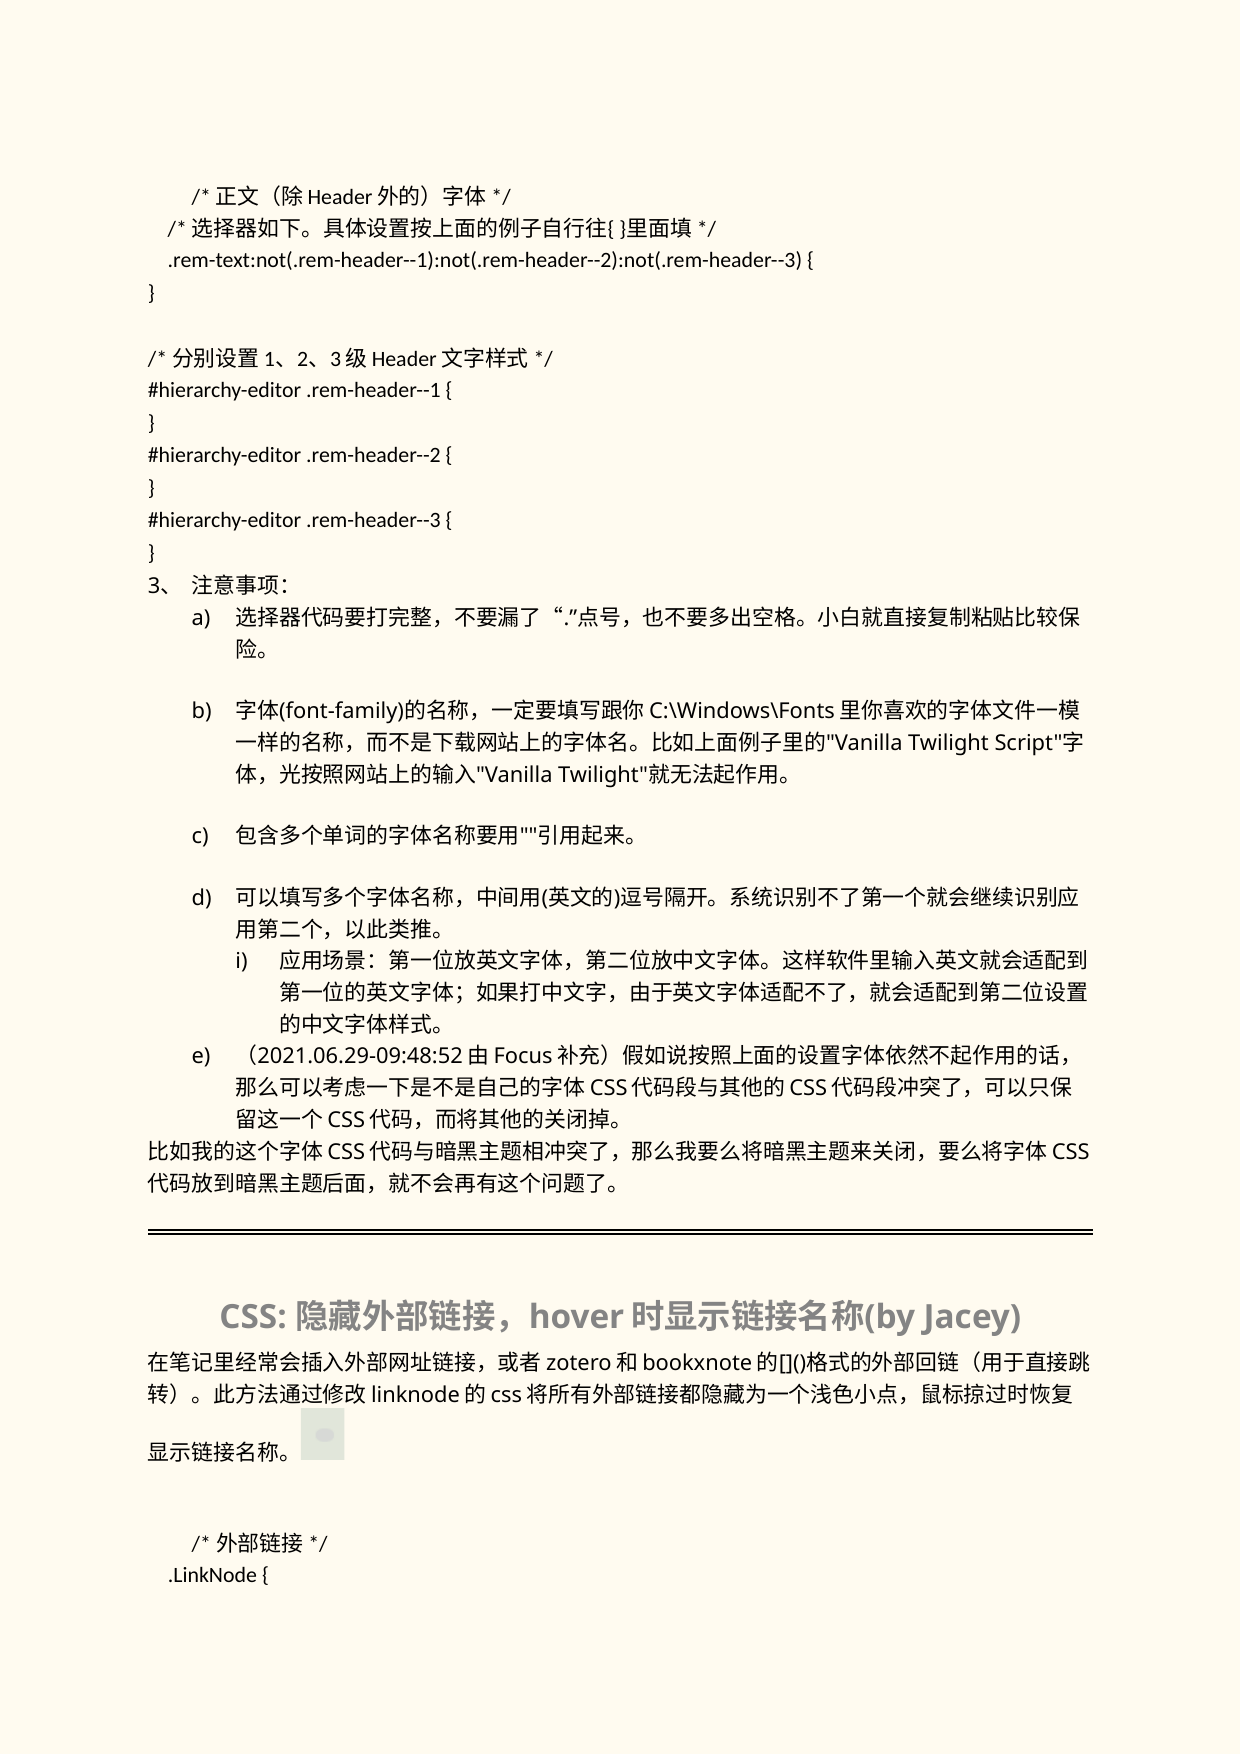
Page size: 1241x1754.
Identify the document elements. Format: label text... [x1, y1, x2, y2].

list （2021.06.29-09:48:52由Focus补充）假如说按照上面的设置字体依然不起作用的话，那么可以考虑一下是不是自己的字体CSS代码段与其他的CSS代码段冲突了，可以只保留这一个CSS代码，而将其他的关闭掉。 [191, 1038, 1093, 1134]
picture [300, 1408, 345, 1460]
text #hierarchy-editor .rem-header--2 { [148, 438, 1093, 471]
text #hierarchy-editor .rem-header--3 { [148, 503, 1093, 536]
text #hierarchy-editor .rem-header--1 { [148, 373, 1093, 406]
list 选择器代码要打完整，不要漏了“.”点号，也不要多出空格。小白就直接复制粘贴比较保险。 [191, 600, 1093, 663]
text } [148, 536, 1093, 568]
list 注意事项： [148, 568, 1093, 600]
text /* 分别设置1、2、3级Header文字样式 */ [148, 341, 1093, 373]
text /* 正文（除Header外的）字体 */ [148, 178, 1093, 211]
text /* 外部链接 */ [148, 1526, 1093, 1558]
list 可以填写多个字体名称，中间用(英文的)逗号隔开。系统识别不了第一个就会继续识别应用第二个，以此类推。 [191, 880, 1093, 943]
text } [148, 471, 1093, 503]
text .rem-text:not(.rem-header--1):not(.rem-header--2):not(.rem-header--3) { [148, 243, 1093, 276]
text /* 选择器如下。具体设置按上面的例子自行往{ }里面填 */ [148, 211, 1093, 243]
list 字体(font-family)的名称，一定要填写跟你C:\Windows\Fonts里你喜欢的字体文件一模一样的名称，而不是下载网站上的字体名。比如上面例子里的"Vanilla Twilight Script"字体，光按照网站上的输入"Vanilla Twilight"就无法起作用。 [191, 693, 1093, 788]
text .LinkNode { [148, 1558, 1093, 1591]
text 在笔记里经常会插入外部网址链接，或者zotero和bookxnote的[]()格式的外部回链（用于直接跳转）。此方法通过修改linknode的css将所有外部链接都隐藏为一个浅色小点，鼠标掠过时恢复显示链接名称。 [148, 1345, 1093, 1466]
list 包含多个单词的字体名称要用""引用起来。 [191, 818, 1093, 850]
text } [148, 406, 1093, 438]
text } [148, 276, 1093, 308]
list 应用场景：第一位放英文字体，第二位放中文字体。这样软件里输入英文就会适配到第一位的英文字体；如果打中文字，由于英文字体适配不了，就会适配到第二位设置的中文字体样式。 [235, 943, 1093, 1038]
text 比如我的这个字体CSS代码与暗黑主题相冲突了，那么我要么将暗黑主题来关闭，要么将字体CSS代码放到暗黑主题后面，就不会再有这个问题了。 [148, 1134, 1093, 1197]
subtitle CSS: 隐藏外部链接，hover时显示链接名称(by Jacey) [148, 1290, 1093, 1338]
